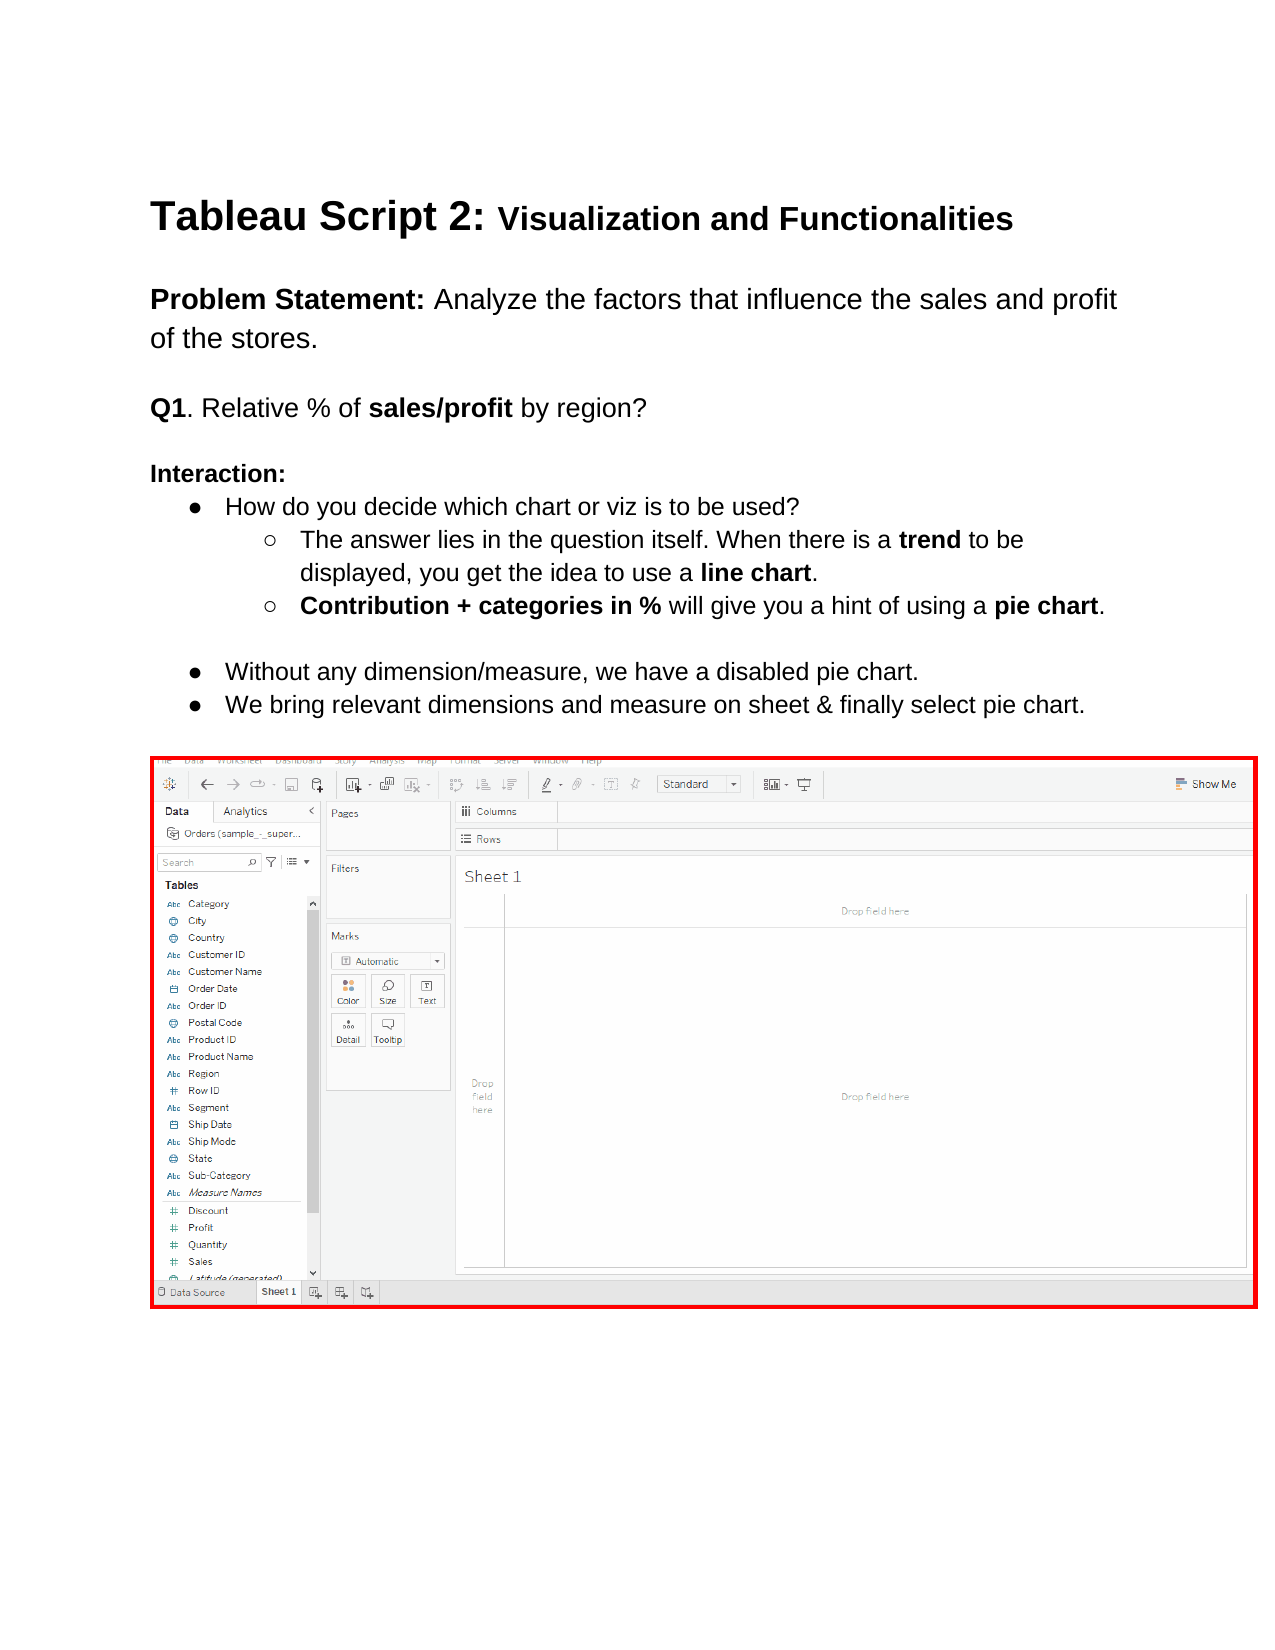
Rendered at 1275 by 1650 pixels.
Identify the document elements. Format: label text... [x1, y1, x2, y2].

picture [154, 760, 1253, 1305]
text Problem Statement: Analyze the factors that influence the sales and profit of the stores. [150, 282, 1125, 354]
list Without any dimension/measure, we have a disabled pie chart. [187, 657, 1125, 685]
text Q1. Relative % of sales/profit by region? [150, 392, 1125, 424]
list The answer lies in the question itself. When there is a trend to be displayed, you get the idea to use a line chart. [262, 524, 1125, 586]
list Contribution + categories in % will give you a hint of using a pie chart. [262, 591, 1125, 619]
list How do you decide which chart or viz is to be used? [187, 492, 1125, 520]
subtitle Tableau Script 2: Visualization and Functionalities [150, 192, 1125, 239]
list We bring relevant dimensions and measure on sheet & finally select pie chart. [187, 690, 1125, 718]
text Interaction: [150, 458, 1125, 487]
